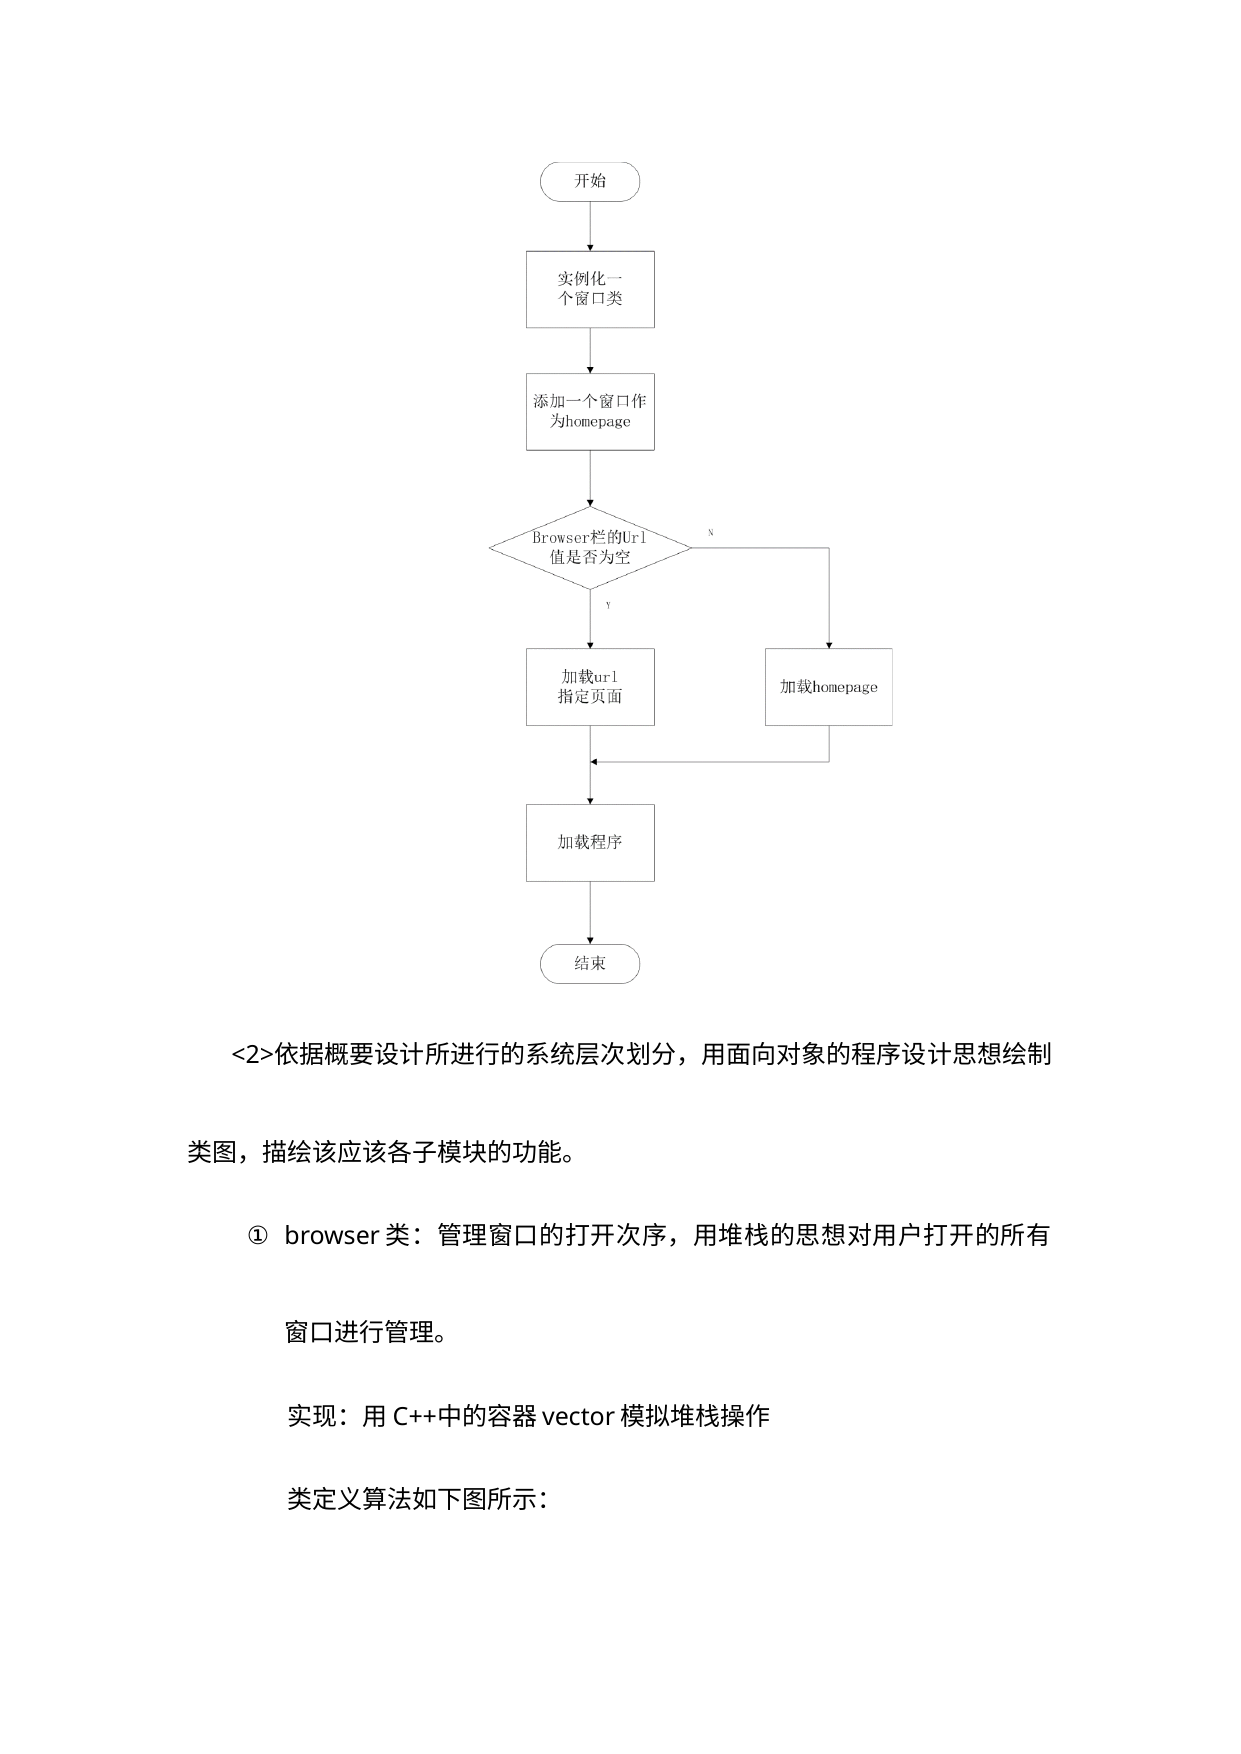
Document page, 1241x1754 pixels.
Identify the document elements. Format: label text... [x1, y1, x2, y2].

text <2>依据概要设计所进行的系统层次划分，用面向对象的程序设计思想绘制类图，描绘该应该各子模块的功能。 [187, 1020, 1053, 1183]
picture [488, 162, 893, 984]
text 类定义算法如下图所示： [187, 1465, 1053, 1530]
list browser类：管理窗口的打开次序，用堆栈的思想对用户打开的所有窗口进行管理。 [247, 1201, 1053, 1363]
text 实现：用C++中的容器vector模拟堆栈操作 [187, 1382, 1053, 1447]
